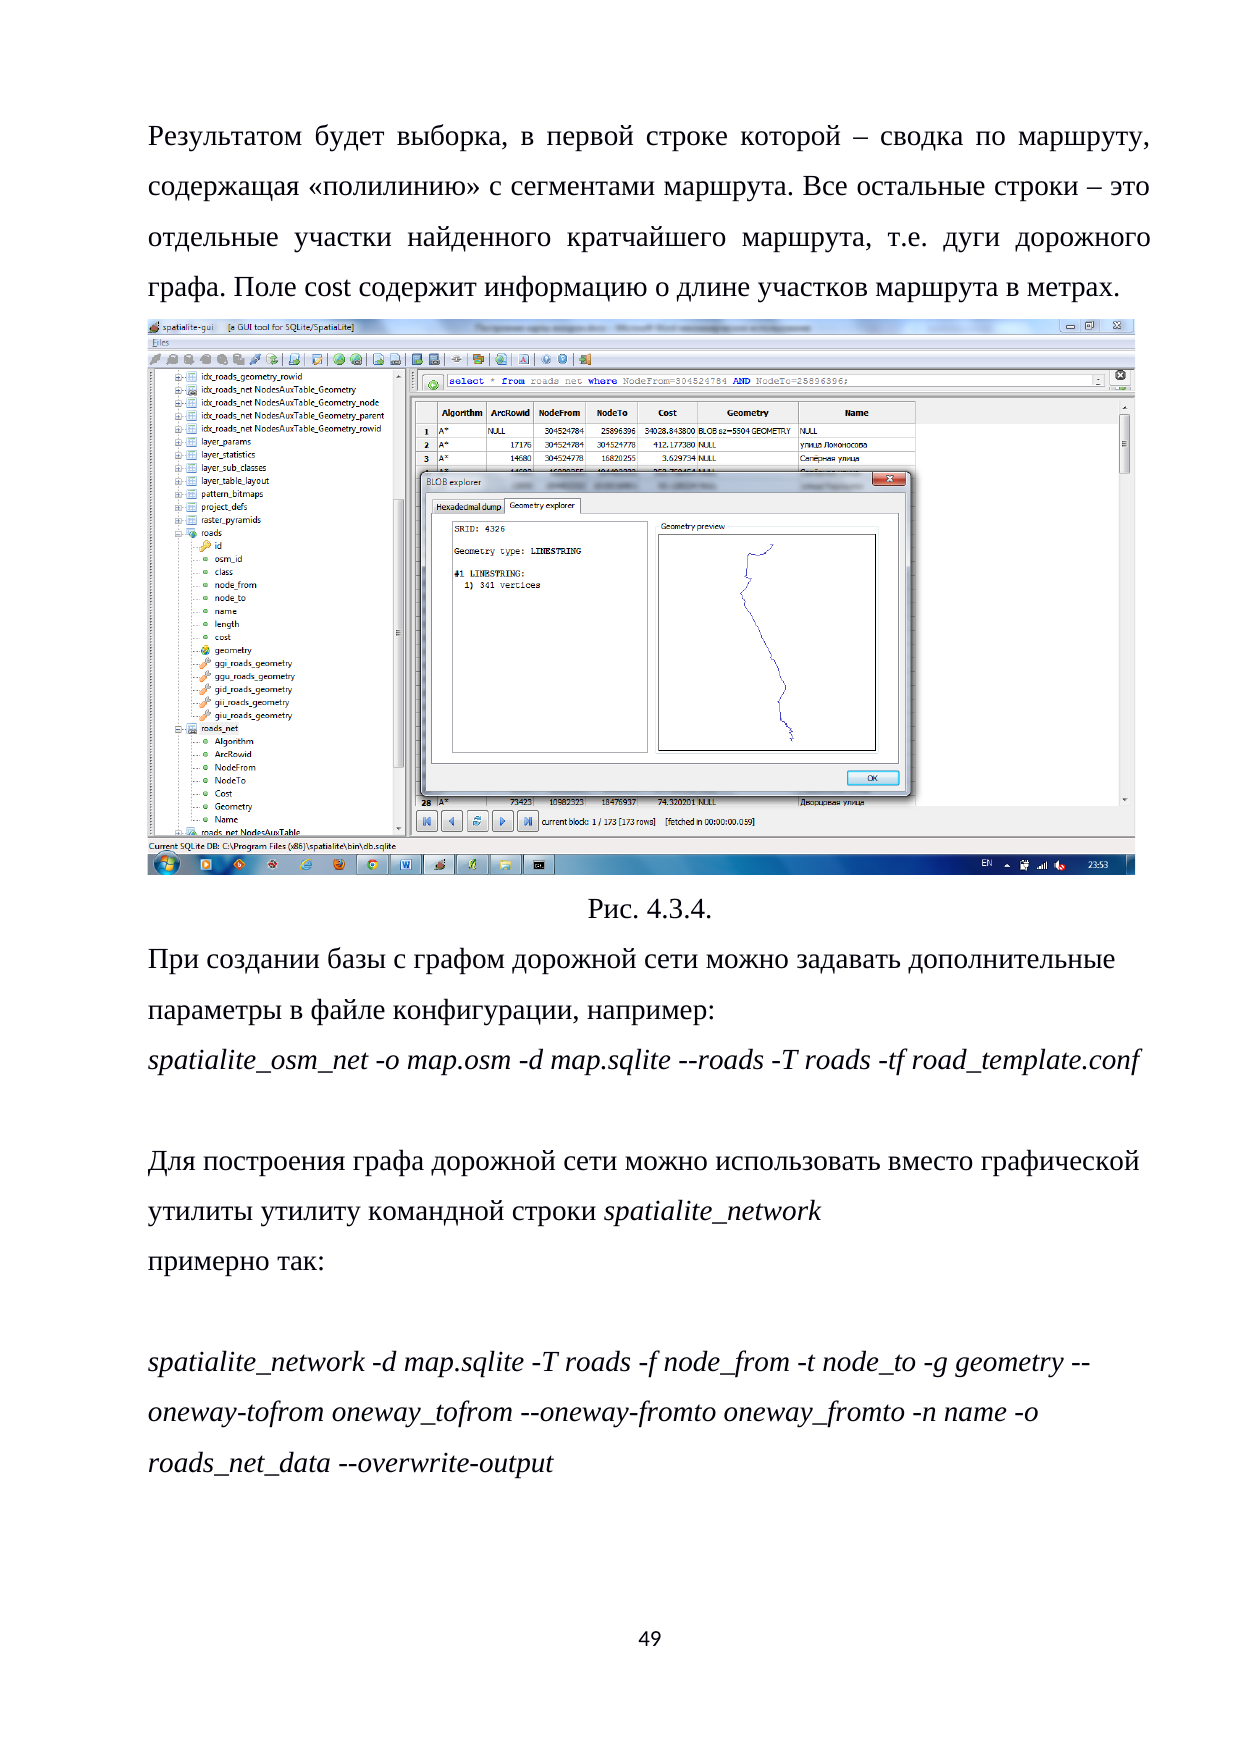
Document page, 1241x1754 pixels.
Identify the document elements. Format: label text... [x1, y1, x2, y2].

text Результатом будет выборка, в первой строке которой – сводка по маршруту, содержащая «полилинию» с сегментами маршрута. Все остальные строки – это отдельные участки найденного кратчайшего маршрута, т.е. дуги дорожного графа. Поле cost содержит информацию о длине участков маршрута в метрах. [148, 118, 1152, 303]
text Для построения графа дорожной сети можно использовать вместо графической утилиты утилиту командной строки spatialite_network [148, 1143, 1152, 1227]
text При создании базы с графом дорожной сети можно задавать дополнительные параметры в файле конфигурации, например: [148, 942, 1152, 1026]
text примерно так: [148, 1243, 1152, 1277]
text Рис. 4.3.4. [148, 891, 1152, 925]
text spatialite_network -d map.sqlite -T roads -f node_from -t node_to -g geometry --oneway-tofrom oneway_tofrom --oneway-fromto oneway_fromto -n name -o roads_net_data --overwrite-output [148, 1344, 1152, 1478]
text spatialite_osm_net -o map.osm -d map.sqlite --roads -T roads -tf road_template.conf [148, 1042, 1152, 1076]
picture [147, 319, 1136, 875]
